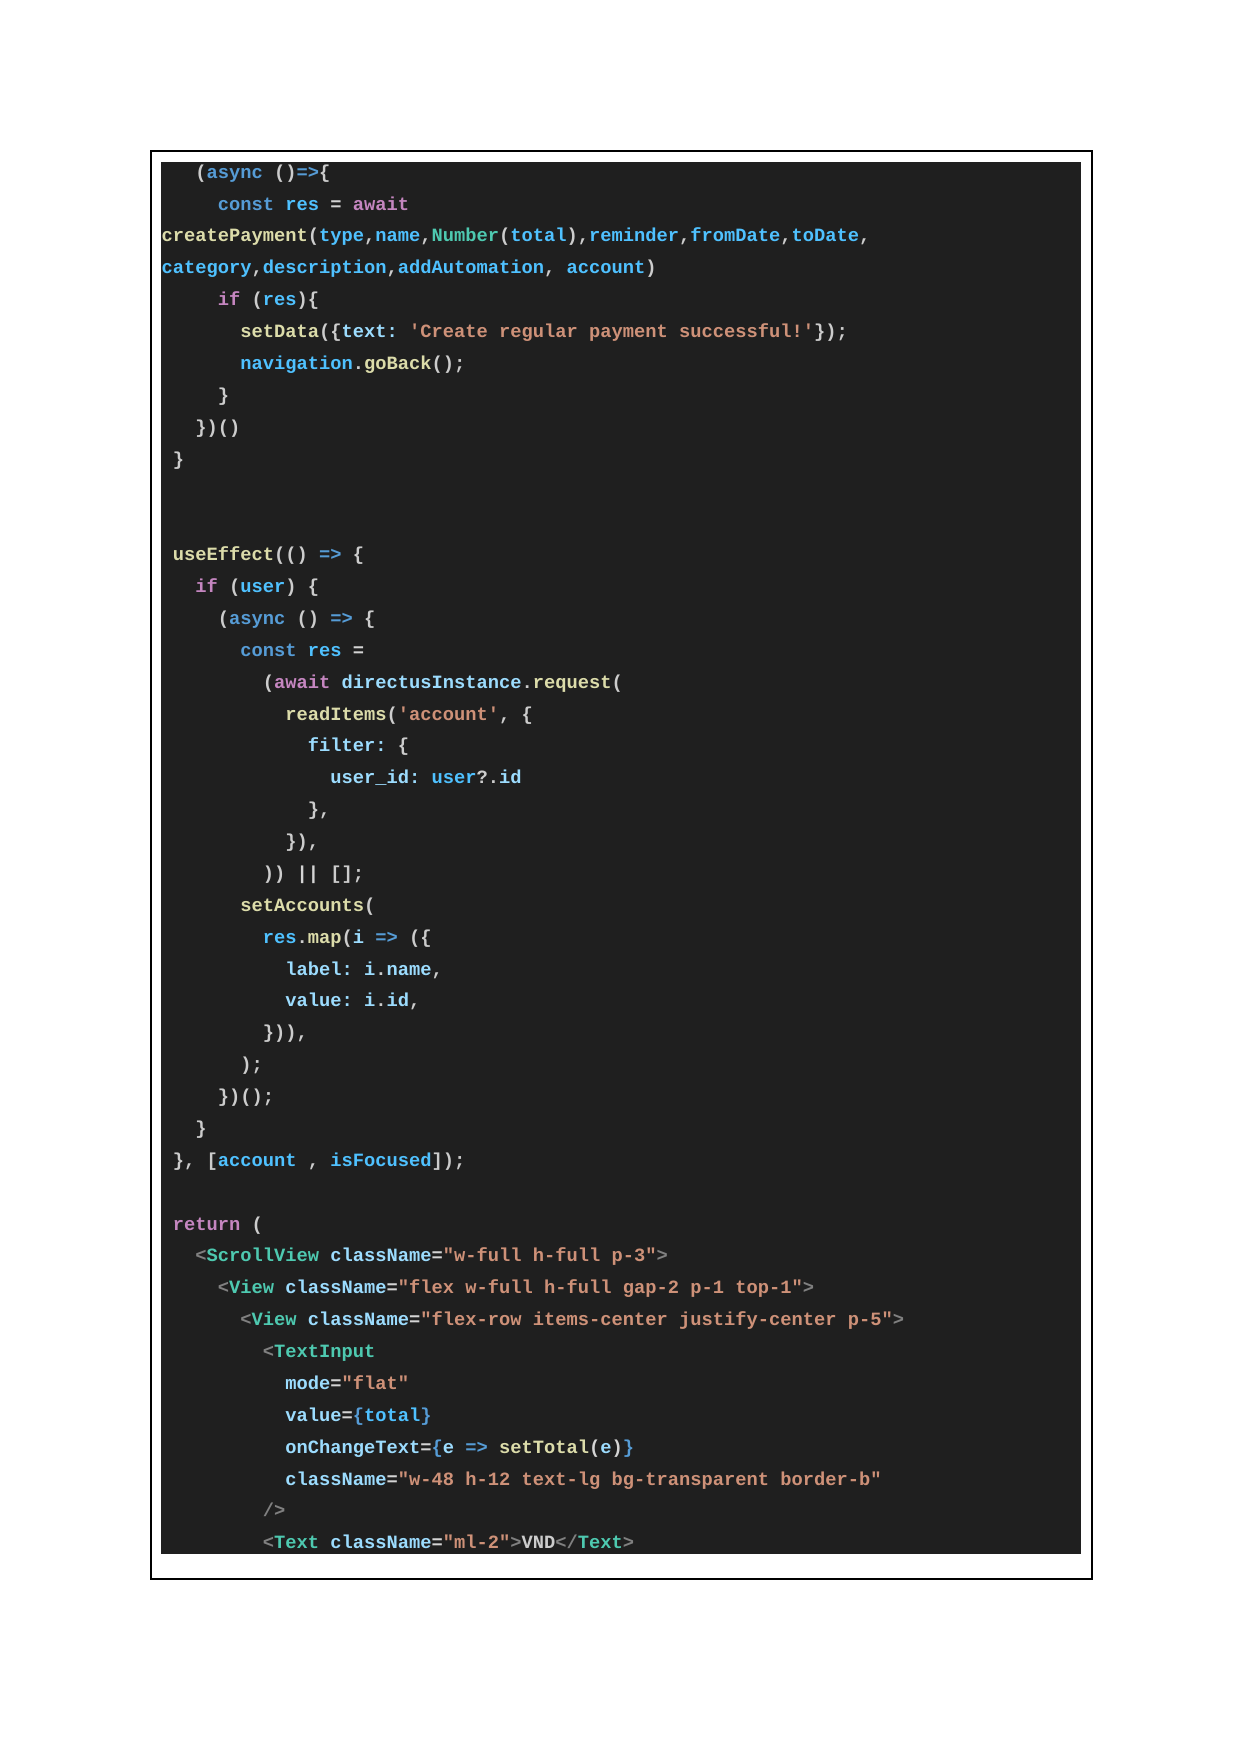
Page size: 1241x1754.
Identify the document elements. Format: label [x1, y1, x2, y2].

table_header [152, 152, 1091, 1578]
